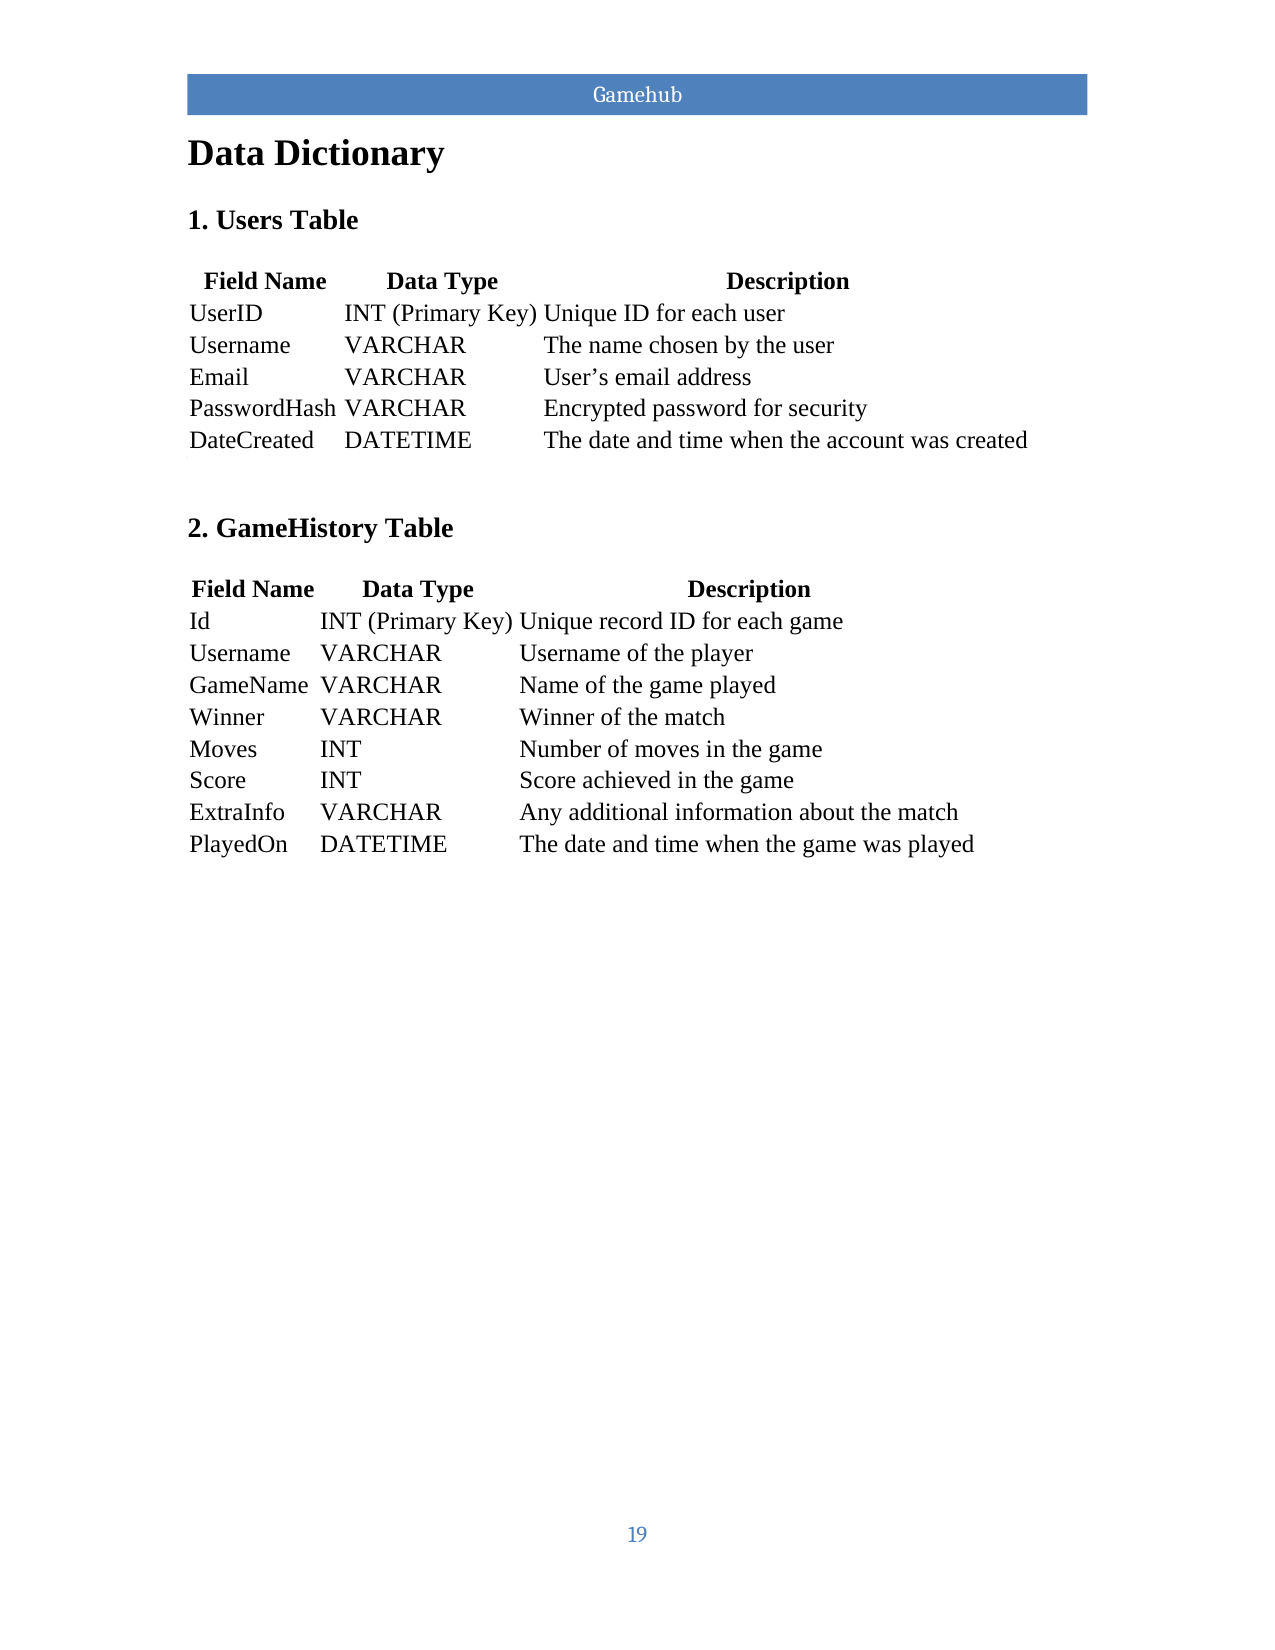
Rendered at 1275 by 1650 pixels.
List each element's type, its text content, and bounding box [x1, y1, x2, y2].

table_cell Id [188, 605, 318, 636]
table_cell Moves [188, 732, 318, 764]
table_cell Email [188, 360, 343, 392]
table_header Data Type [318, 573, 517, 604]
table_cell INT [318, 764, 517, 796]
table_header Data Type [343, 264, 542, 296]
text Data Dictionary [187, 131, 1087, 174]
text 1. Users Table [187, 203, 1087, 235]
table_cell UserID [188, 296, 343, 328]
table_cell VARCHAR [318, 636, 517, 668]
table_cell Number of moves in the game [518, 732, 981, 764]
table_cell Winner [188, 700, 318, 732]
table_cell VARCHAR [343, 392, 542, 424]
table_cell Winner of the match [518, 700, 981, 732]
table_header Field Name [188, 264, 343, 296]
table_header Field Name [188, 573, 318, 604]
table_cell Score [188, 764, 318, 796]
table_cell The name chosen by the user [542, 328, 1034, 360]
table_cell Unique record ID for each game [518, 605, 981, 636]
table_cell Username of the player [518, 636, 981, 668]
table_cell INT (Primary Key) [343, 296, 542, 328]
table_cell DATETIME [318, 828, 517, 859]
table_header Description [542, 264, 1034, 296]
table_cell VARCHAR [318, 668, 517, 700]
table_cell Unique ID for each user [542, 296, 1034, 328]
table_cell GameName [188, 668, 318, 700]
table_cell Encrypted password for security [542, 392, 1034, 424]
table_cell VARCHAR [318, 796, 517, 828]
table_cell ExtraInfo [188, 796, 318, 828]
table_cell INT (Primary Key) [318, 605, 517, 636]
table_cell INT [318, 732, 517, 764]
table_cell VARCHAR [343, 328, 542, 360]
table_cell Any additional information about the match [518, 796, 981, 828]
table_cell Username [188, 636, 318, 668]
table_cell User’s email address [542, 360, 1034, 392]
table_header Description [518, 573, 981, 604]
table_cell DateCreated [188, 424, 343, 456]
text 2. GameHistory Table [187, 511, 1087, 543]
table_cell PlayedOn [188, 828, 318, 859]
table_cell Username [188, 328, 343, 360]
table_cell The date and time when the account was created [542, 424, 1034, 456]
table_cell The date and time when the game was played [518, 828, 981, 859]
table_cell Score achieved in the game [518, 764, 981, 796]
table_cell PasswordHash [188, 392, 343, 424]
table_cell Name of the game played [518, 668, 981, 700]
table_cell VARCHAR [318, 700, 517, 732]
table_cell VARCHAR [343, 360, 542, 392]
table_cell DATETIME [343, 424, 542, 456]
